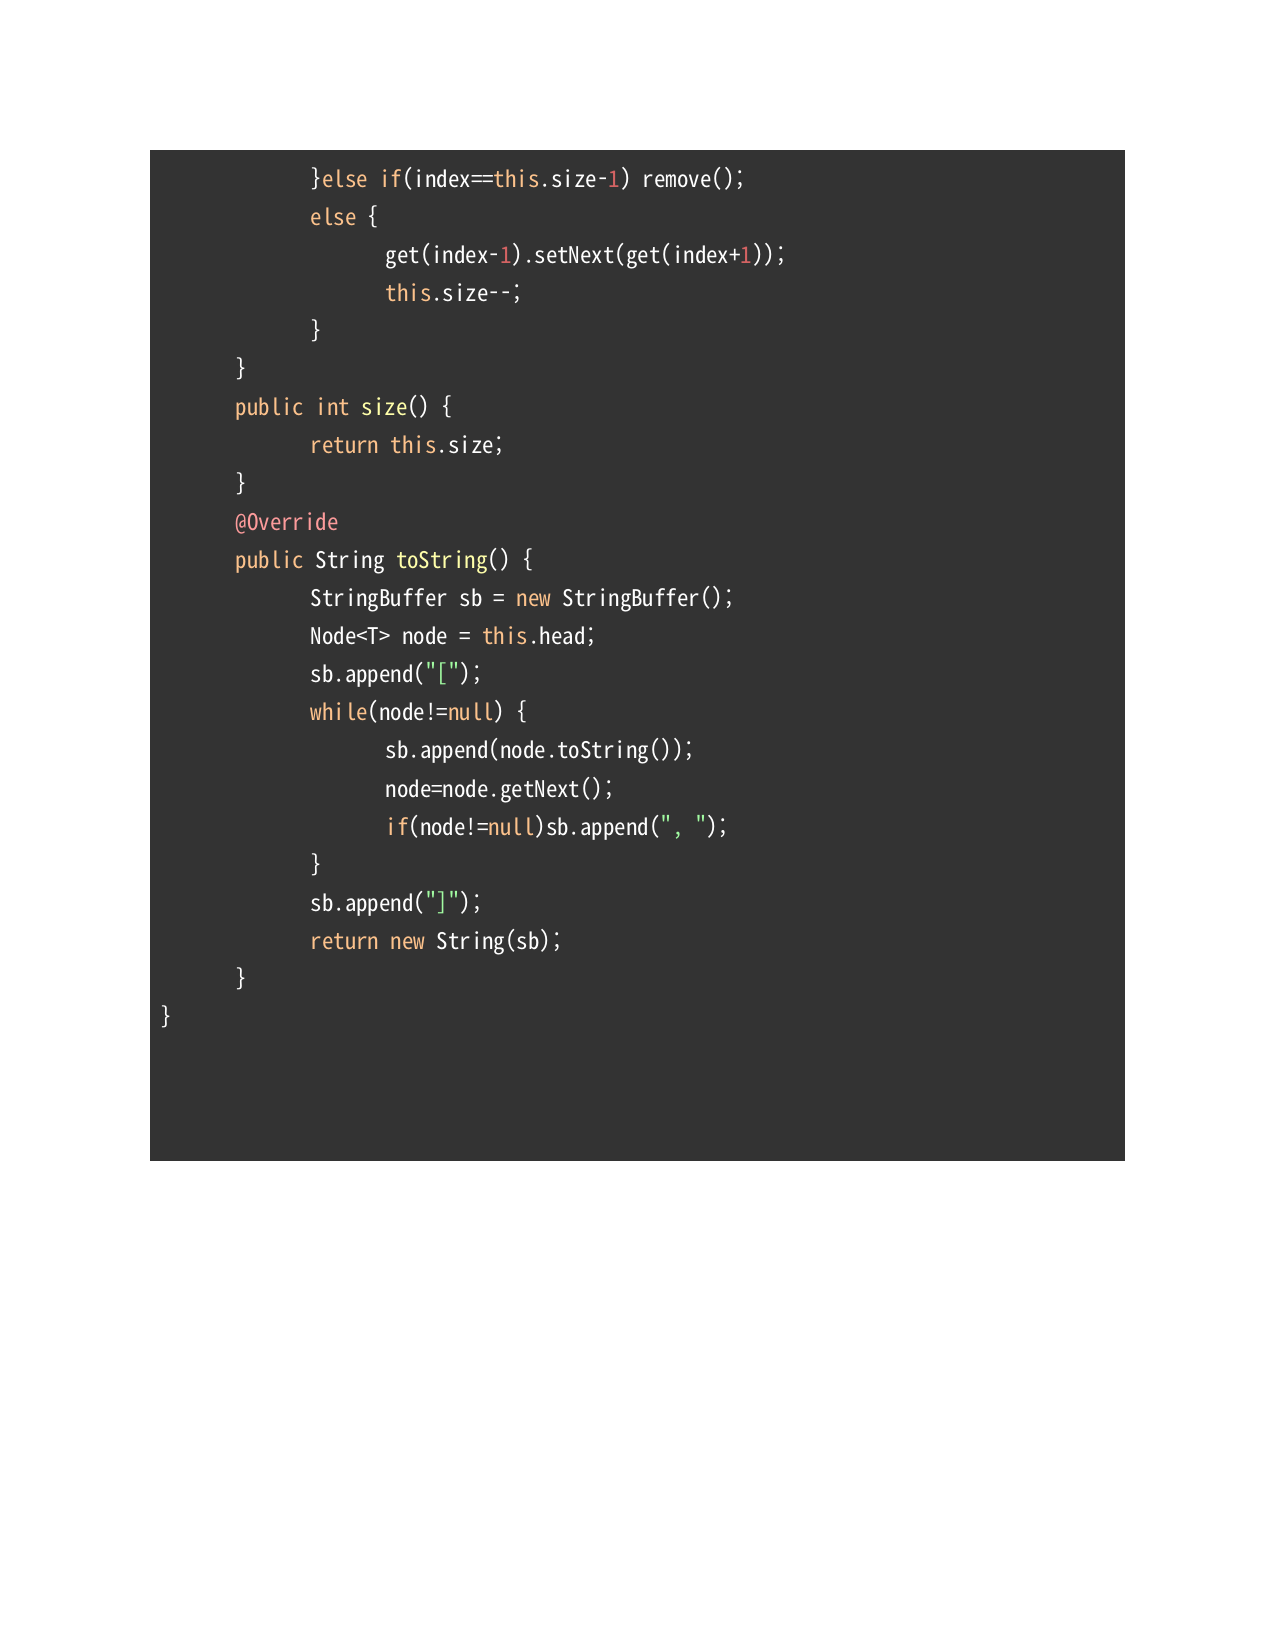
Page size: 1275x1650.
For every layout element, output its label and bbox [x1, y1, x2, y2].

table_header [150, 150, 1125, 1161]
